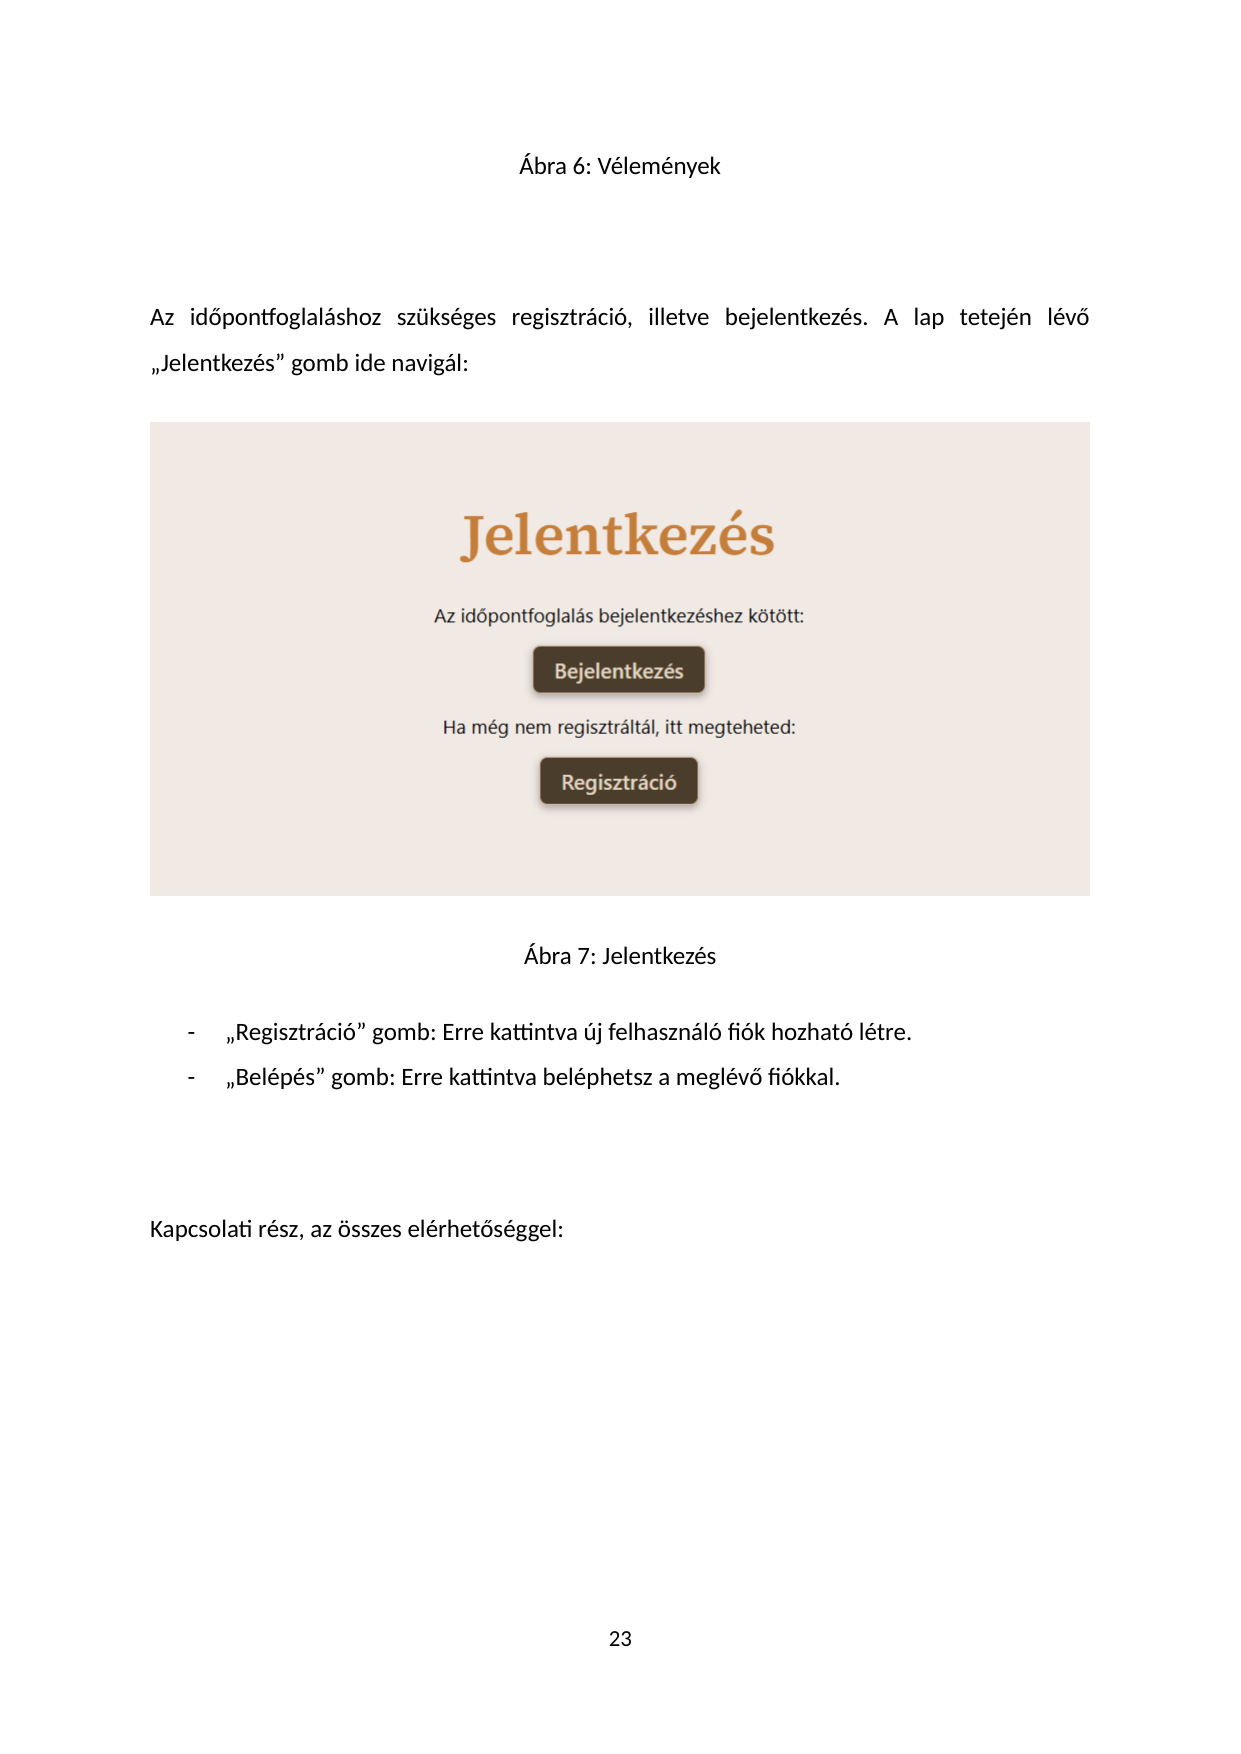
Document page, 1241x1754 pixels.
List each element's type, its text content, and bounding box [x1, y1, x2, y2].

list „Regisztráció” gomb: Erre kattintva új felhasználó fiók hozható létre. [187, 1016, 1090, 1046]
picture [150, 422, 1091, 896]
text Az időpontfoglaláshoz szükséges regisztráció, illetve bejelentkezés. A lap tetején lévő „Jelentkezés” gomb ide navigál: [150, 301, 1090, 378]
text Ábra 6: Vélemények [150, 150, 1090, 181]
list „Belépés” gomb: Erre kattintva beléphetsz a meglévő fiókkal. [187, 1061, 1090, 1092]
text Ábra 7: Jelentkezés [150, 940, 1090, 971]
text Kapcsolati rész, az összes elérhetőséggel: [150, 1213, 1090, 1243]
